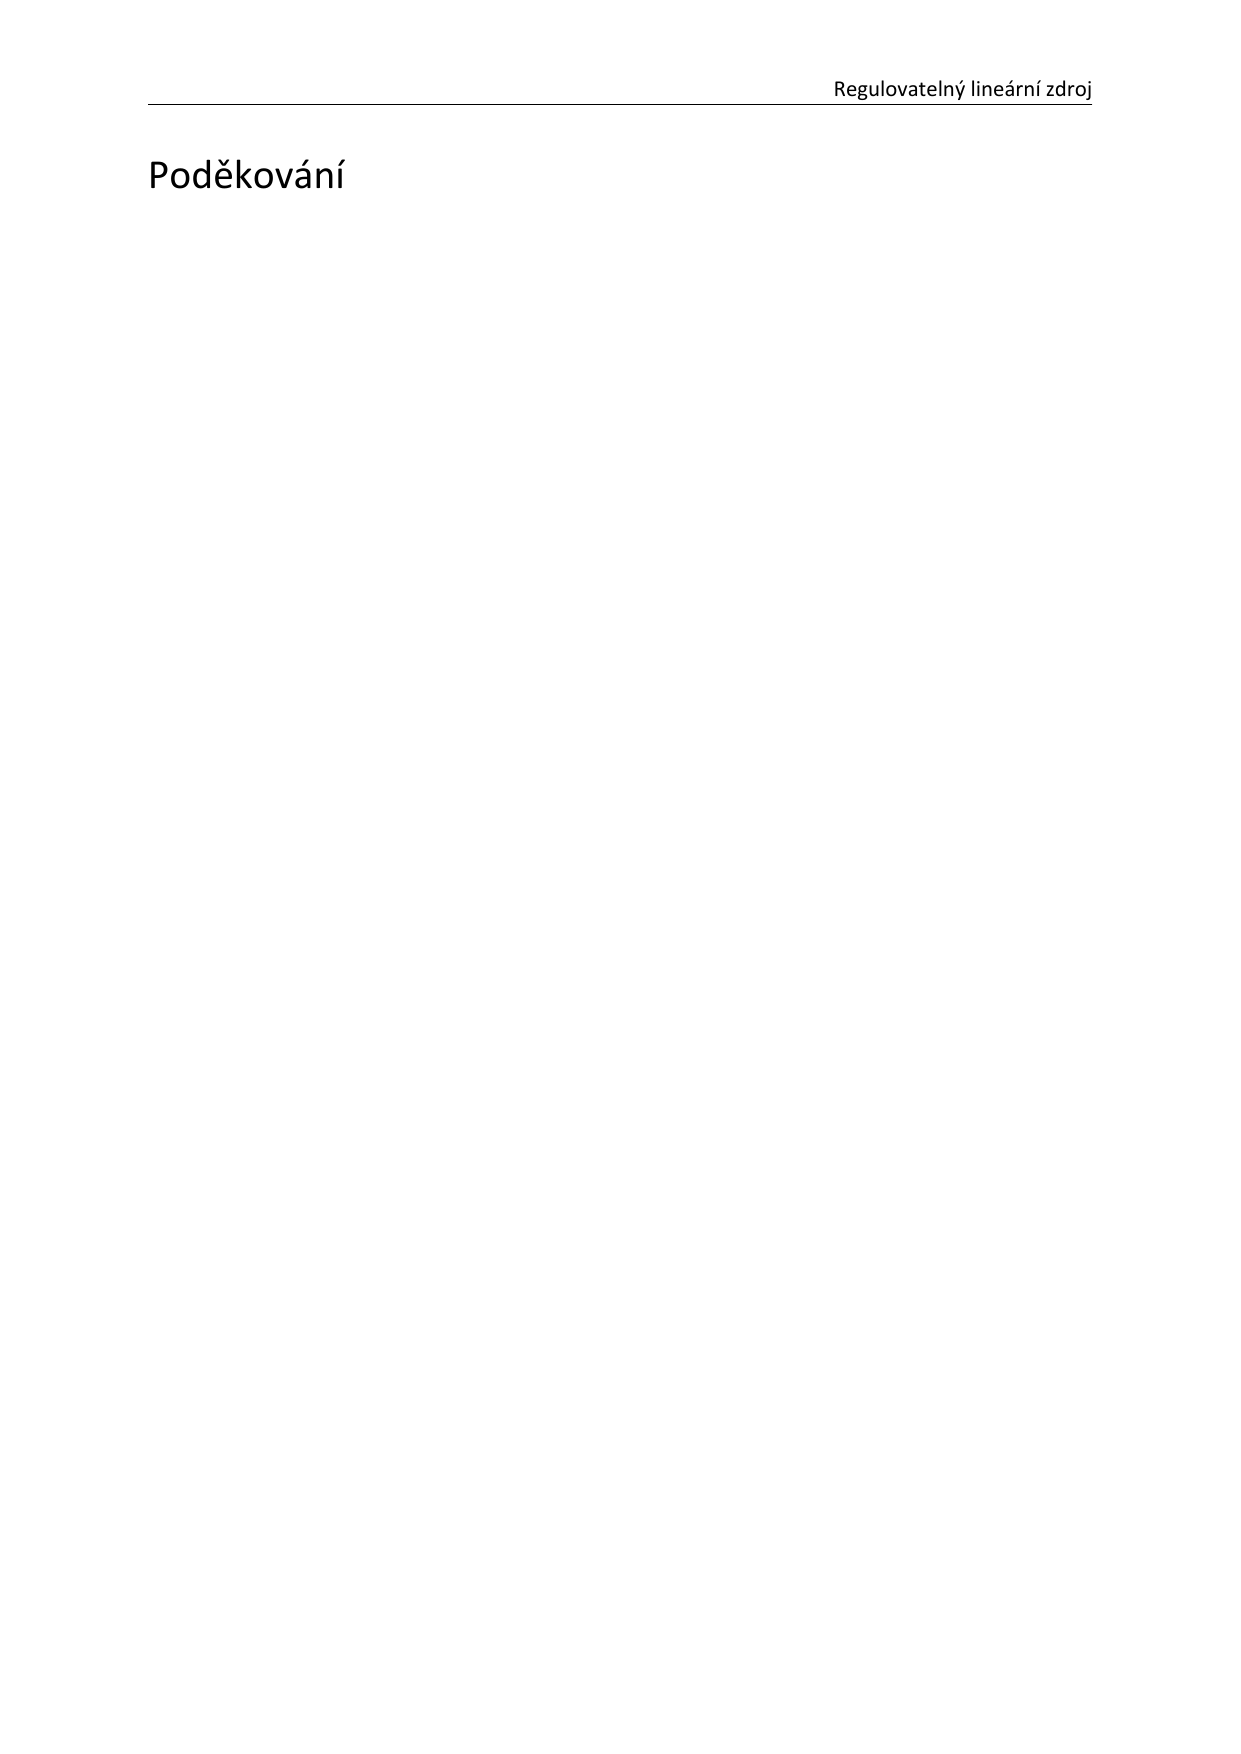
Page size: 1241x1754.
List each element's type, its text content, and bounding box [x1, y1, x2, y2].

text Poděkování [148, 148, 1092, 198]
